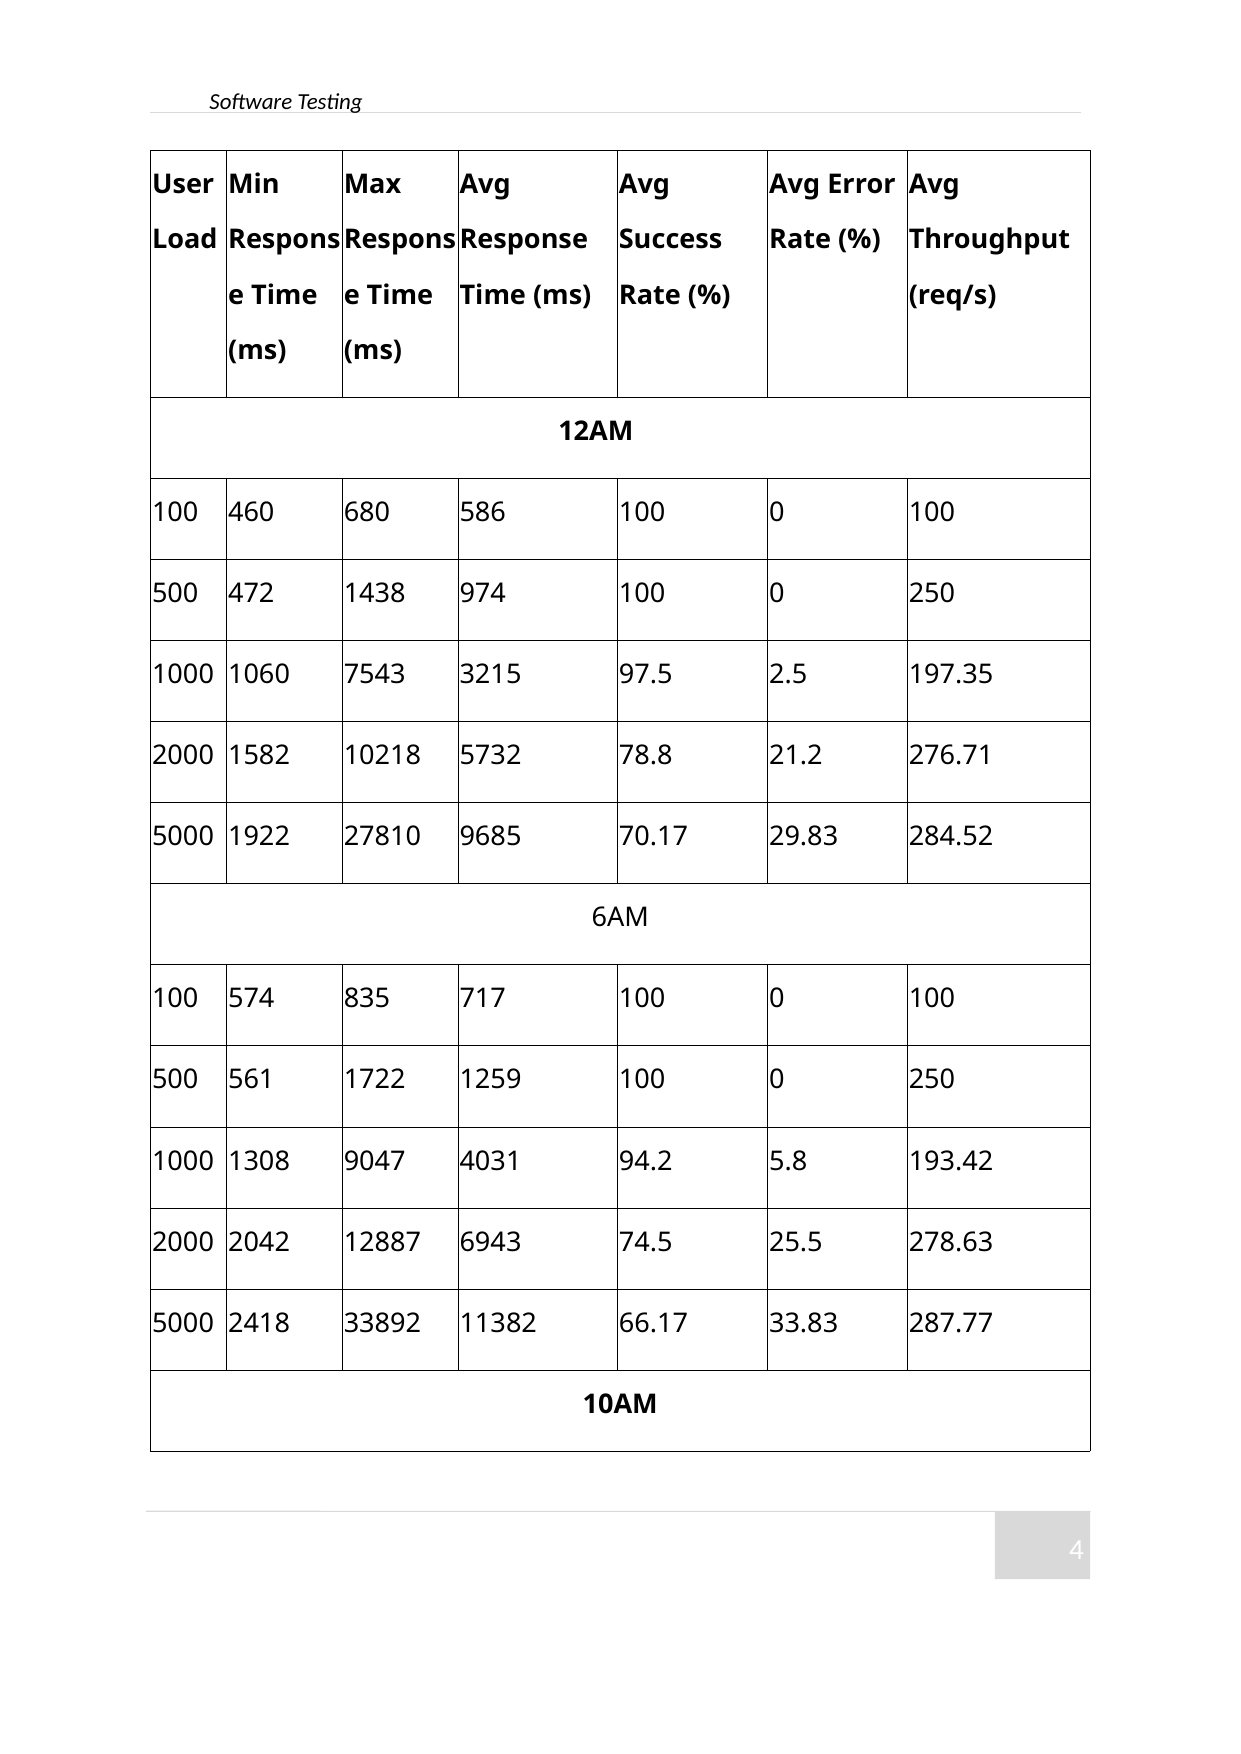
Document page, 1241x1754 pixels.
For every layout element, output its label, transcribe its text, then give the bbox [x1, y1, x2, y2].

table_cell 2000 [151, 722, 226, 802]
table_cell 66.17 [618, 1290, 767, 1369]
table_header User Load [151, 151, 226, 397]
table_header Min Response Time (ms) [227, 151, 342, 397]
table_cell 2.5 [768, 641, 907, 721]
table_header Avg Response Time (ms) [459, 151, 617, 397]
table_cell 5000 [151, 803, 226, 883]
table_cell 7543 [343, 641, 458, 721]
table_cell 287.77 [908, 1290, 1090, 1369]
table_cell 2042 [227, 1209, 342, 1288]
table_cell 78.8 [618, 722, 767, 802]
table_header Max Response Time (ms) [343, 151, 458, 397]
table_cell 100 [618, 1046, 767, 1126]
table_cell 74.5 [618, 1209, 767, 1288]
table_cell 33.83 [768, 1290, 907, 1369]
table_cell 250 [908, 1046, 1090, 1126]
table_cell 2000 [151, 1209, 226, 1288]
table_cell 2418 [227, 1290, 342, 1369]
table_cell 29.83 [768, 803, 907, 883]
table_cell 0 [768, 560, 907, 640]
table_cell 561 [227, 1046, 342, 1126]
table_cell 100 [618, 560, 767, 640]
table_cell 1259 [459, 1046, 617, 1126]
table_cell 460 [227, 479, 342, 559]
table_cell 1308 [227, 1128, 342, 1207]
table_cell 197.35 [908, 641, 1090, 721]
table_header Avg Error Rate (%) [768, 151, 907, 397]
table_cell 1438 [343, 560, 458, 640]
table_cell 1722 [343, 1046, 458, 1126]
table_cell 11382 [459, 1290, 617, 1369]
table_cell 100 [618, 479, 767, 559]
table_cell 1922 [227, 803, 342, 883]
table_cell 278.63 [908, 1209, 1090, 1288]
table_cell 6943 [459, 1209, 617, 1288]
table_cell 33892 [343, 1290, 458, 1369]
table_cell 9685 [459, 803, 617, 883]
table_cell 0 [768, 1046, 907, 1126]
table_cell 276.71 [908, 722, 1090, 802]
table_cell 100 [908, 479, 1090, 559]
table_cell 100 [908, 965, 1090, 1045]
table_cell 5000 [151, 1290, 226, 1369]
table_cell 12887 [343, 1209, 458, 1288]
table_header Avg Throughput (req/s) [908, 151, 1090, 397]
table_cell 4031 [459, 1128, 617, 1207]
table_cell 10218 [343, 722, 458, 802]
table_cell 94.2 [618, 1128, 767, 1207]
table_cell 1000 [151, 641, 226, 721]
table_cell 0 [768, 479, 907, 559]
table_cell 6AM [151, 884, 1090, 964]
table_cell 97.5 [618, 641, 767, 721]
table_cell 500 [151, 560, 226, 640]
table_cell 27810 [343, 803, 458, 883]
table_cell 1582 [227, 722, 342, 802]
table_cell 100 [151, 965, 226, 1045]
table_cell 5732 [459, 722, 617, 802]
table_cell 680 [343, 479, 458, 559]
table_cell 1000 [151, 1128, 226, 1207]
table_cell 974 [459, 560, 617, 640]
table_cell 0 [768, 965, 907, 1045]
table_cell 10AM [151, 1371, 1090, 1451]
table_header Avg Success Rate (%) [618, 151, 767, 397]
table_cell 574 [227, 965, 342, 1045]
table_cell 193.42 [908, 1128, 1090, 1207]
table_cell 284.52 [908, 803, 1090, 883]
table_cell 25.5 [768, 1209, 907, 1288]
table_cell 500 [151, 1046, 226, 1126]
table_cell 1060 [227, 641, 342, 721]
table_cell 9047 [343, 1128, 458, 1207]
table_cell 12AM [151, 398, 1090, 478]
table_cell 70.17 [618, 803, 767, 883]
table_cell 586 [459, 479, 617, 559]
table_cell 835 [343, 965, 458, 1045]
table_cell 250 [908, 560, 1090, 640]
table_cell 21.2 [768, 722, 907, 802]
table_cell 717 [459, 965, 617, 1045]
table_cell 100 [151, 479, 226, 559]
table_cell 100 [618, 965, 767, 1045]
table_cell 5.8 [768, 1128, 907, 1207]
table_cell 3215 [459, 641, 617, 721]
table_cell 472 [227, 560, 342, 640]
